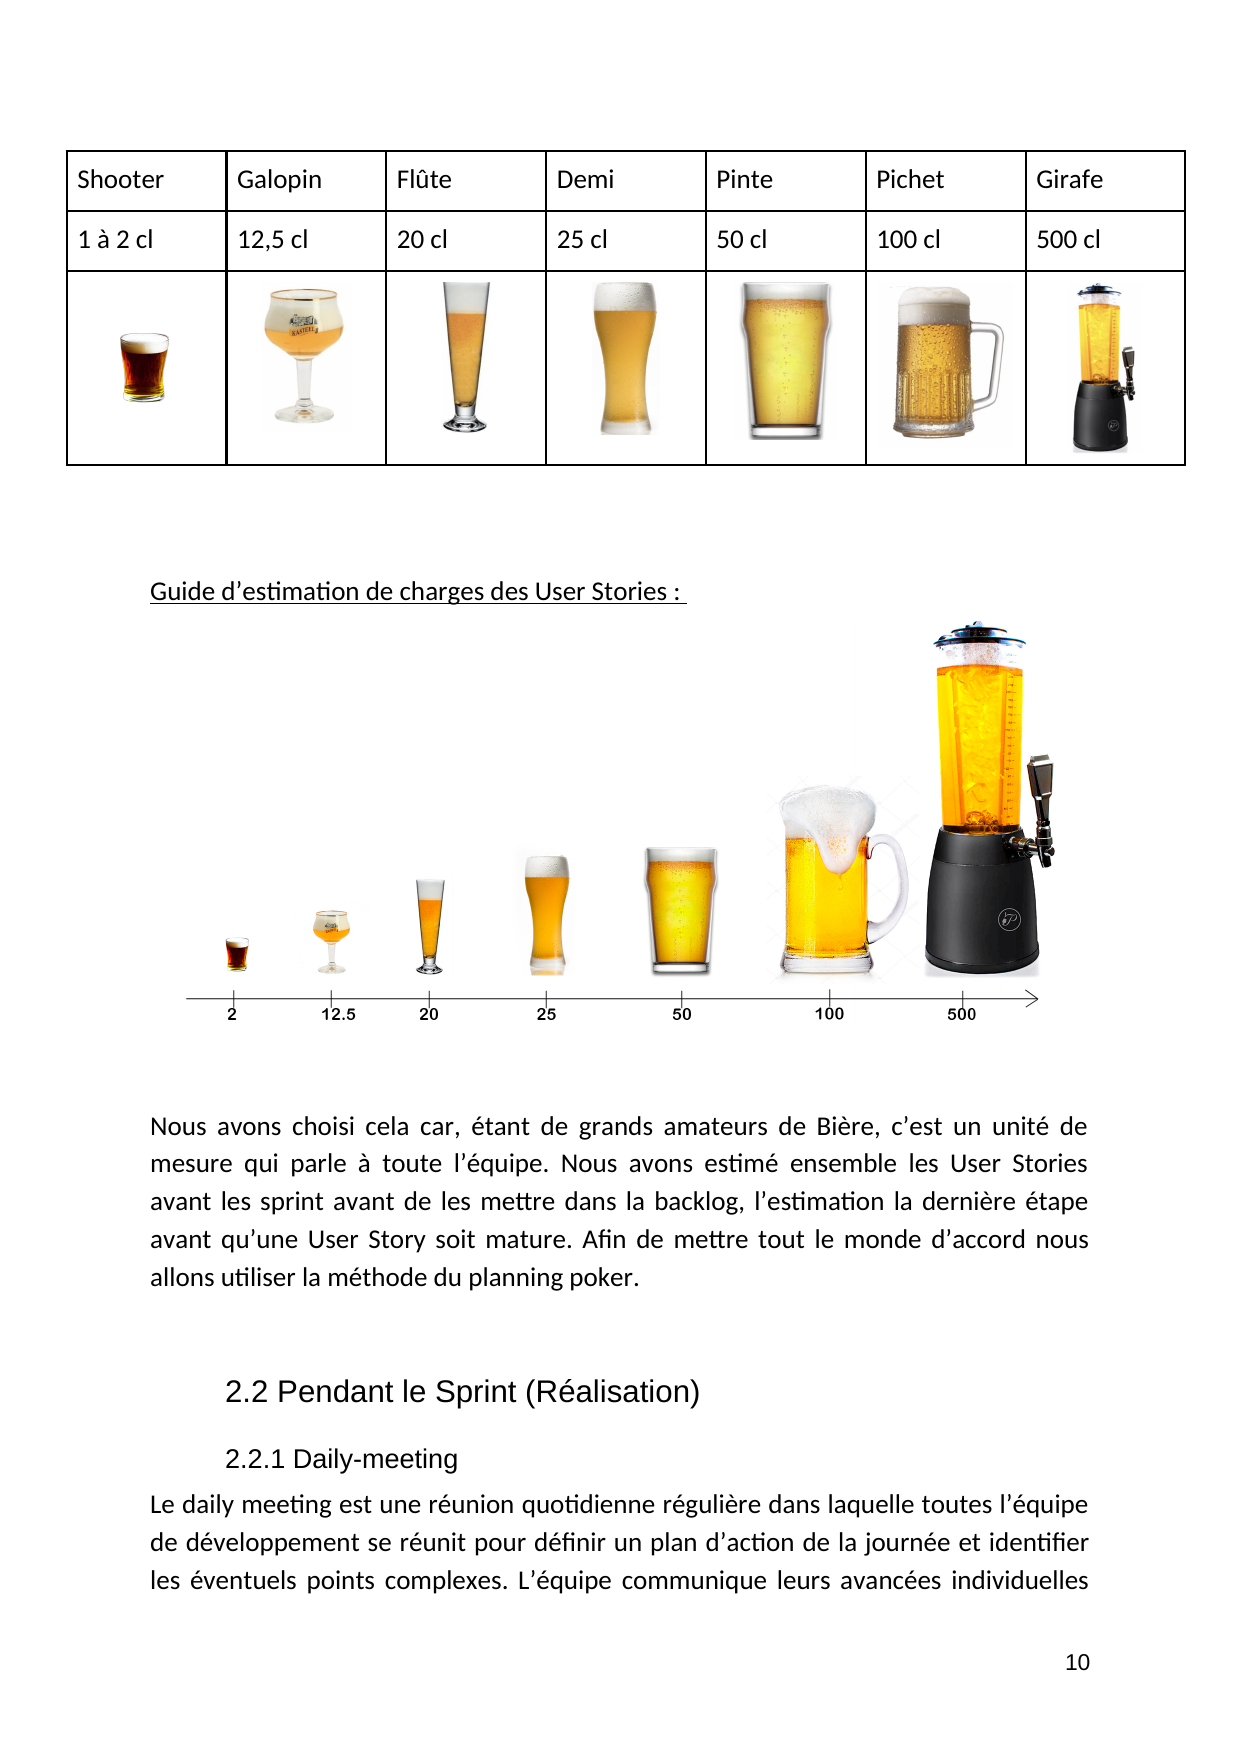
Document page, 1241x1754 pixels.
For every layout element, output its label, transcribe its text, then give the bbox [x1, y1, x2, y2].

table_cell [707, 272, 865, 464]
table_header Pinte [707, 152, 865, 210]
table_cell [68, 272, 225, 464]
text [150, 1487, 1090, 1596]
table_header Demi [547, 152, 705, 210]
table_header Girafe [1027, 152, 1184, 210]
picture [878, 282, 1014, 448]
picture [100, 317, 194, 423]
table_header Galopin [228, 152, 385, 210]
picture [735, 282, 837, 440]
table_cell 20 cl [387, 212, 545, 269]
table_cell 100 cl [867, 212, 1025, 269]
table_cell 1 à 2 cl [68, 212, 225, 269]
table_cell 12,5 cl [228, 212, 385, 269]
text Nous avons choisi cela car, étant de grands amateurs de Bière, c’est un unité de mesure qui parle à toute l’équipe. Nous avons estimé ensemble les User Stories avant les sprint avant de les mettre dans la backlog, l’estimation la dernière étape avant qu’une User Story soit mature. Afin de mettre tout le monde d’accord nous allons utiliser la méthode du planning poker. [150, 1109, 1090, 1293]
table_cell 500 cl [1027, 212, 1184, 269]
picture [260, 282, 352, 433]
table_header Shooter [68, 152, 225, 210]
table_header Pichet [867, 152, 1025, 210]
table_header Flûte [387, 152, 545, 210]
picture [591, 282, 661, 435]
table_cell 50 cl [707, 212, 865, 269]
subtitle 2.2 Pendant le Sprint (Réalisation) [150, 1373, 1090, 1408]
picture [441, 282, 492, 433]
subtitle Guide d’estimation de charges des User Stories : [150, 574, 1090, 607]
table_cell 25 cl [547, 212, 705, 269]
table_cell [547, 272, 705, 464]
table_cell [867, 272, 1025, 464]
table_cell [228, 272, 385, 464]
picture [1067, 282, 1144, 454]
subtitle 2.2.1 Daily-meeting [150, 1443, 1090, 1474]
table_cell [387, 272, 545, 464]
table_cell [1027, 272, 1184, 464]
picture [150, 620, 1091, 1029]
